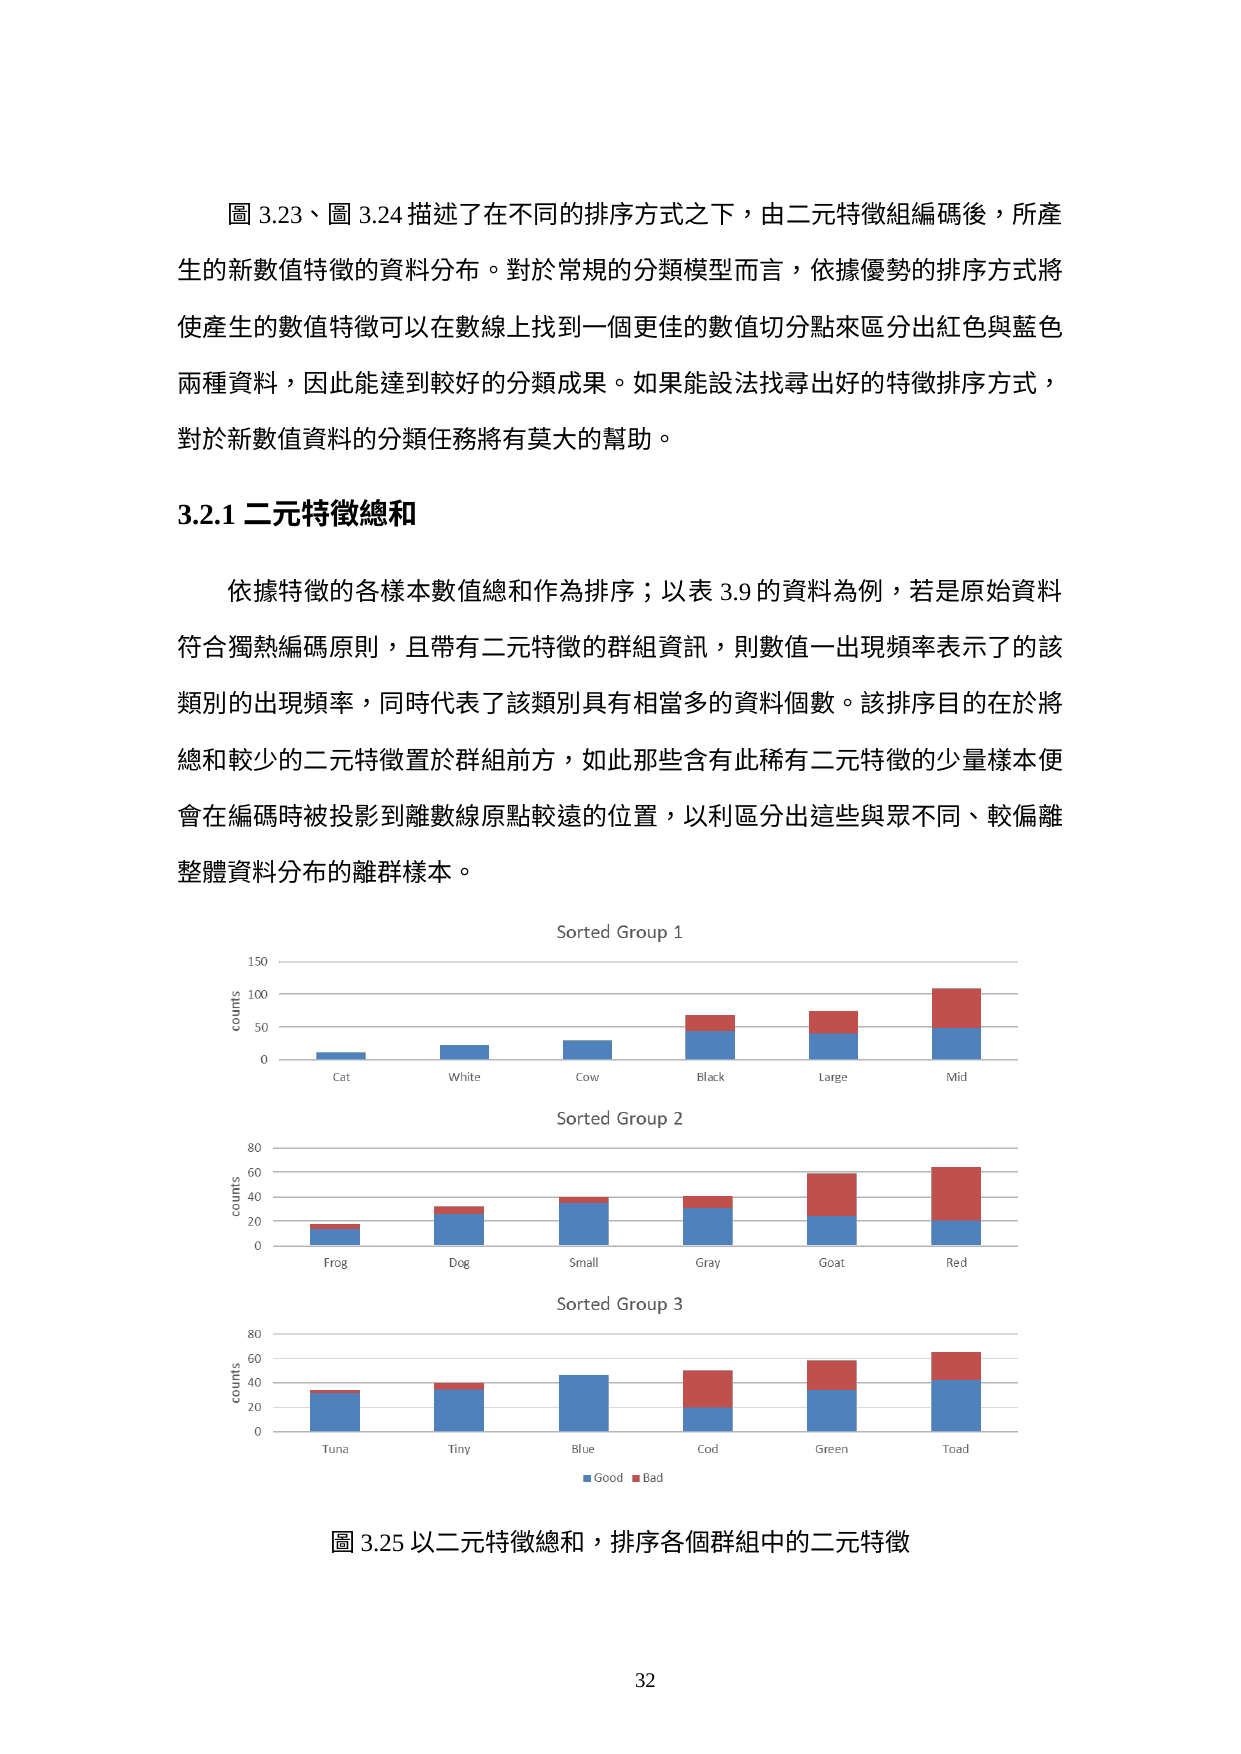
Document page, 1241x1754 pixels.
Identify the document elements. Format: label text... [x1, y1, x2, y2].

subtitle 二元特徵總和 [177, 474, 1063, 549]
picture [207, 907, 1033, 1499]
